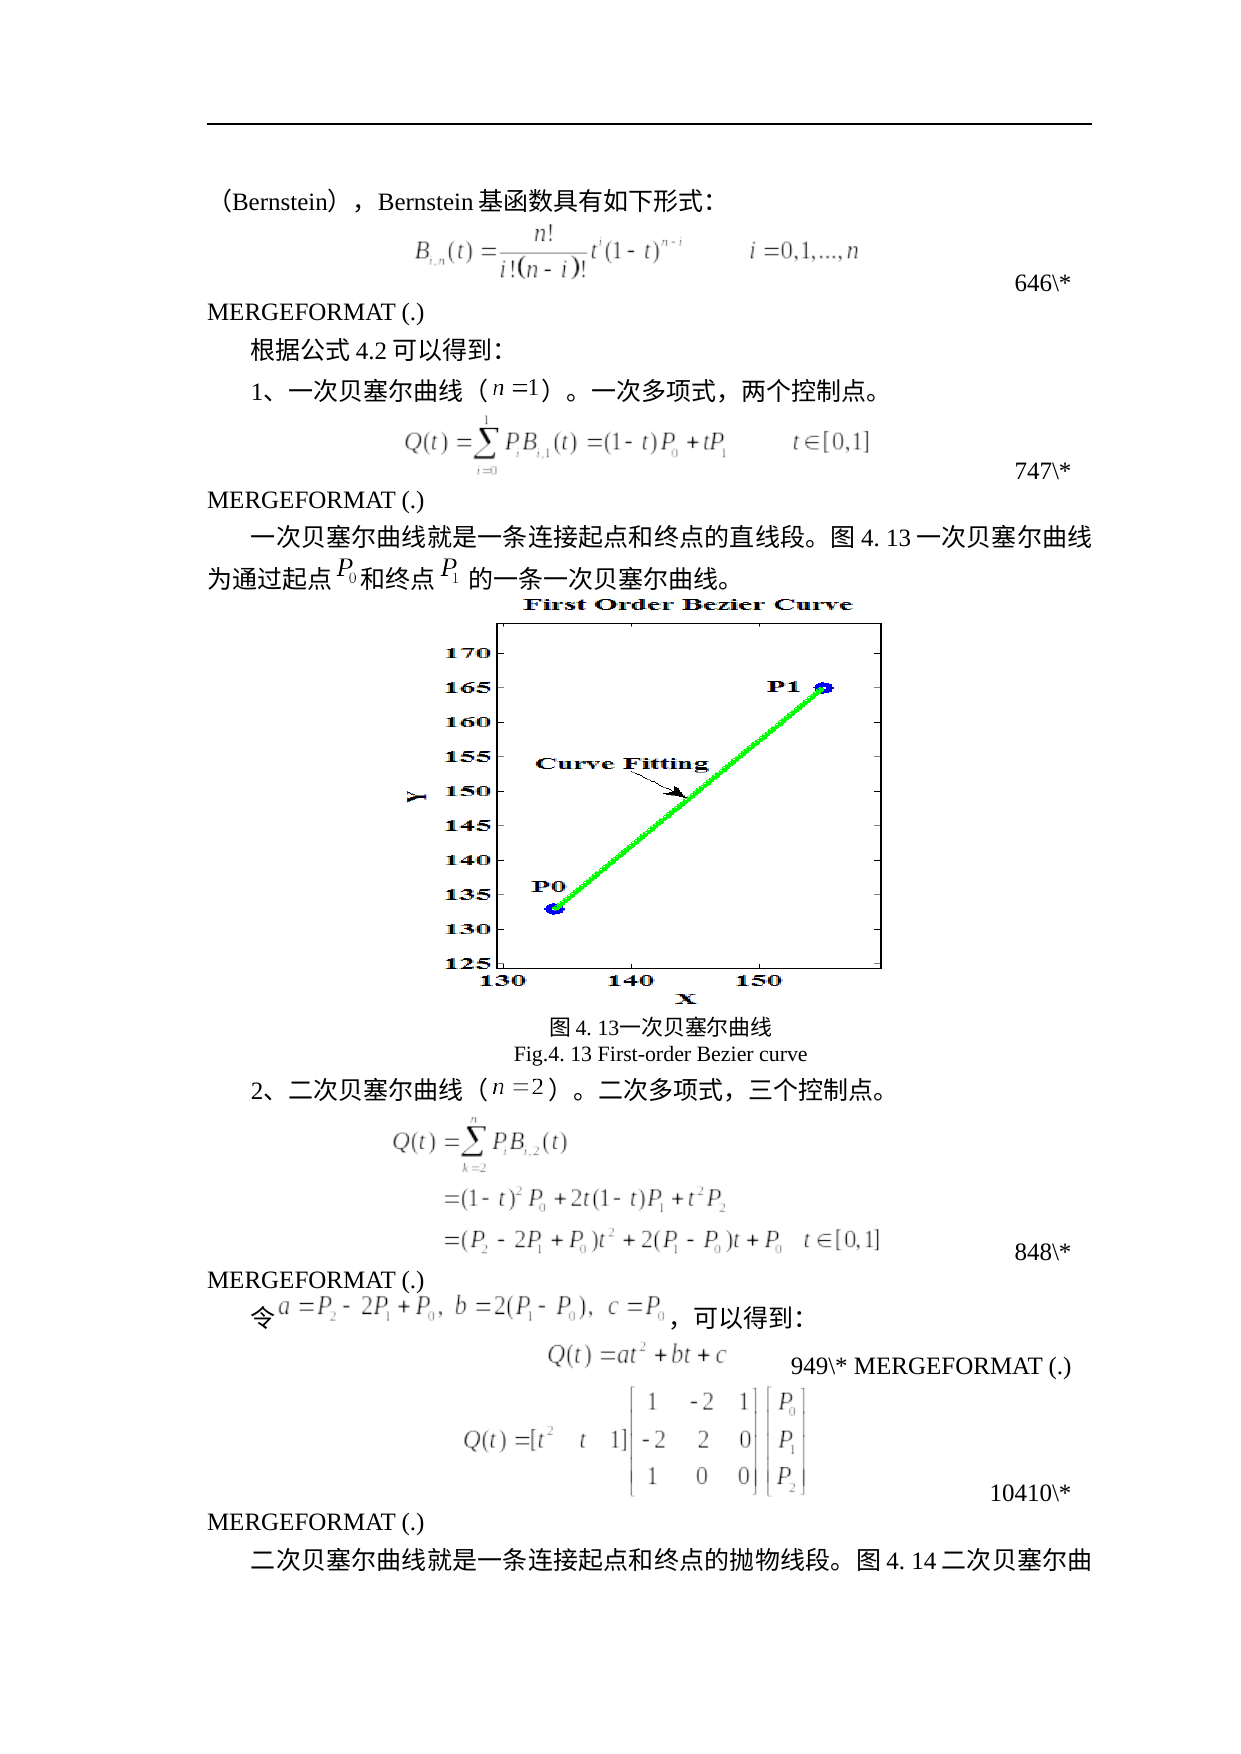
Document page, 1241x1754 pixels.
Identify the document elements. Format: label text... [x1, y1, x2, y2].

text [207, 177, 1092, 219]
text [207, 1536, 1092, 1577]
text 令，可以得到： [207, 1294, 1092, 1336]
text Fig.4. 13 First-order Bezier curve [229, 1041, 1071, 1066]
picture [400, 596, 900, 1010]
text 图4. 13一次贝塞尔曲线 [229, 1009, 1071, 1041]
text 1、一次贝塞尔曲线（）。一次多项式，两个控制点。 [207, 367, 1092, 409]
text 一次贝塞尔曲线就是一条连接起点和终点的直线段。图4. 13为通过起点和终点 的一条一次贝塞尔曲线。 [207, 513, 1092, 597]
text 根据公式4.2可以得到： [207, 326, 1092, 367]
text 2、二次贝塞尔曲线（）。二次多项式，三个控制点。 [207, 1066, 1092, 1108]
